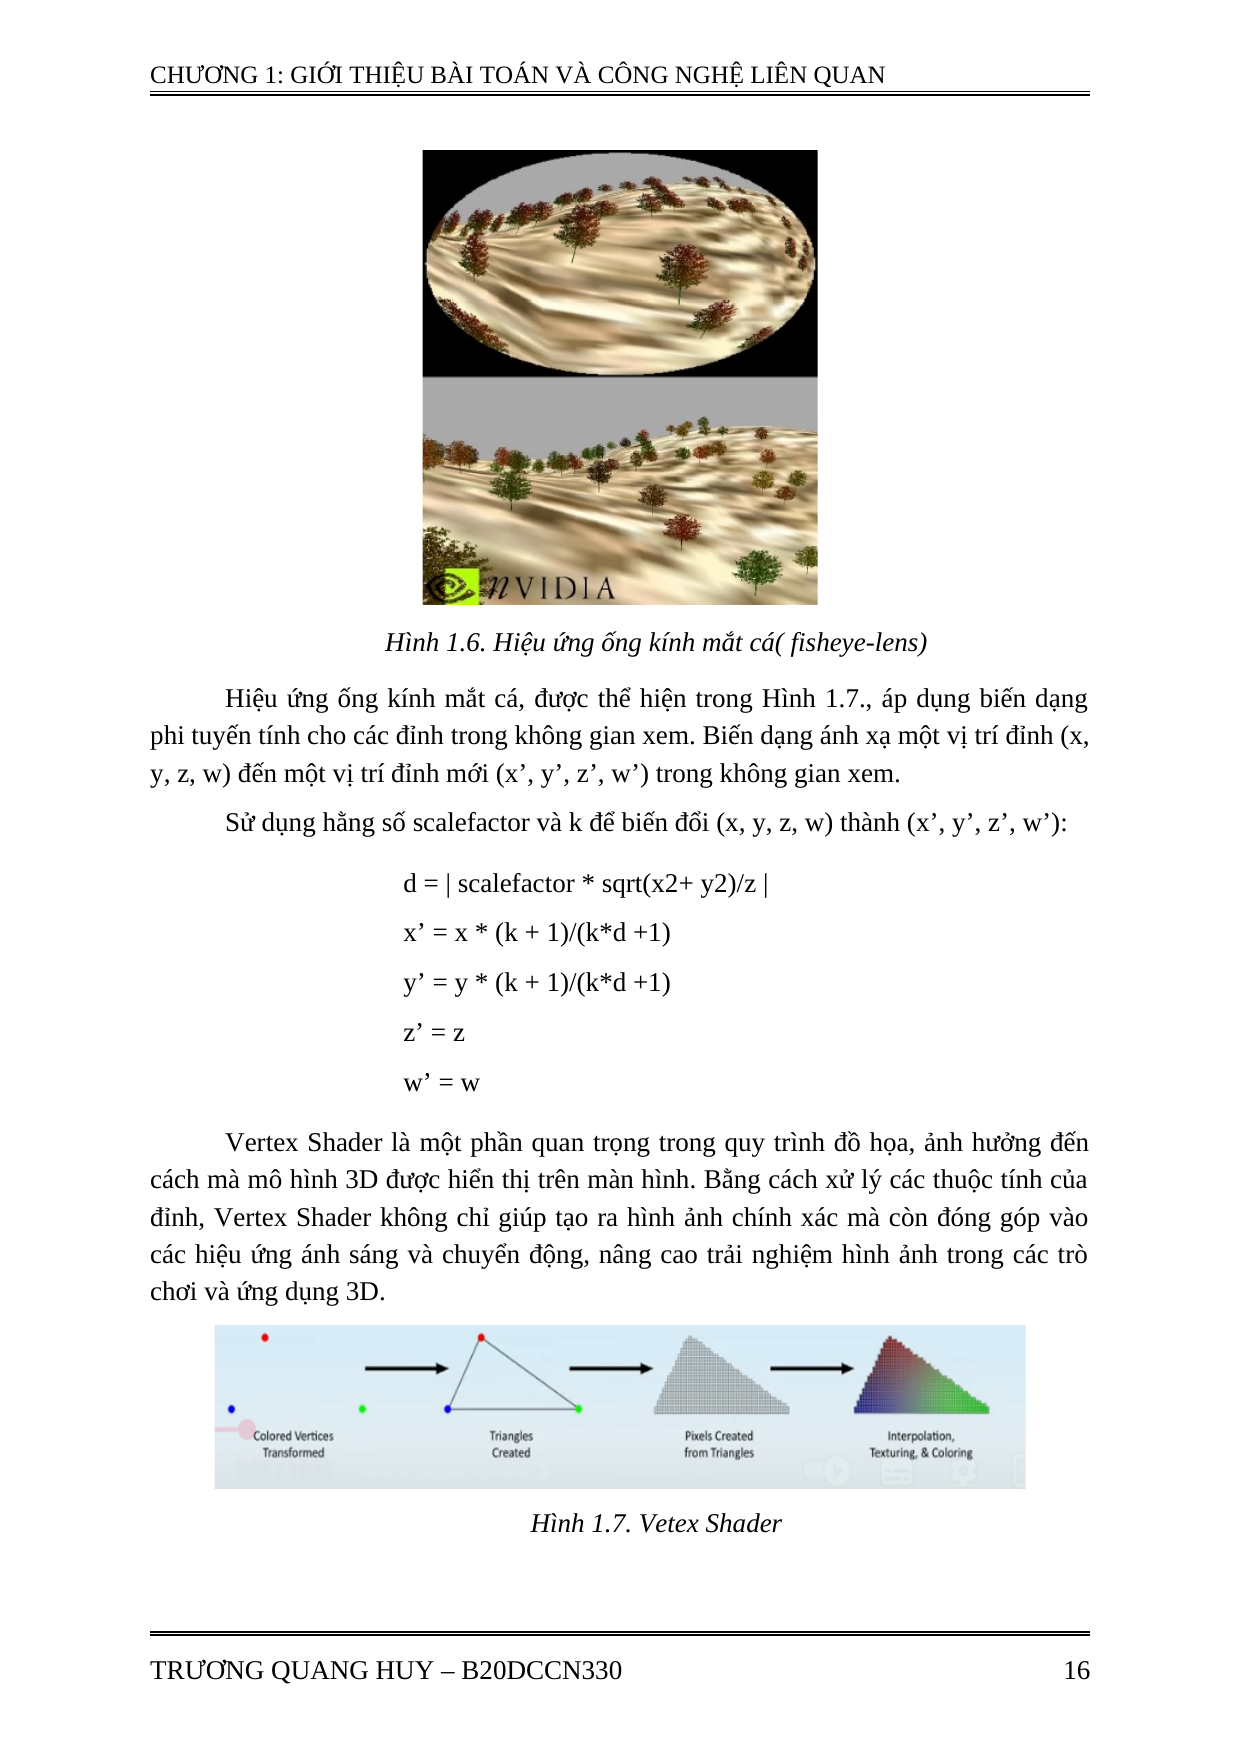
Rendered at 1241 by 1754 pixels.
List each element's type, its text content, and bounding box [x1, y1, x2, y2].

subtitle Hình 1.7. Vetex Shader [150, 1507, 1090, 1539]
text Vertex Shader là một phần quan trọng trong quy trình đồ họa, ảnh hưởng đến cách mà mô hình 3D được hiển thị trên màn hình. Bằng cách xử lý các thuộc tính của đỉnh, Vertex Shader không chỉ giúp tạo ra hình ảnh chính xác mà còn đóng góp vào các hiệu ứng ánh sáng và chuyển động, nâng cao trải nghiệm hình ảnh trong các trò chơi và ứng dụng 3D. [150, 1126, 1090, 1306]
picture [214, 1325, 1026, 1489]
subtitle Hình 1.6. Hiệu ứng ống kính mắt cá( fisheye-lens) [150, 626, 1090, 657]
text Hiệu ứng ống kính mắt cá, được thể hiện trong Hình 1.7., áp dụng biến dạng phi tuyến tính cho các đỉnh trong không gian xem. Biến dạng ánh xạ một vị trí đỉnh (x, y, z, w) đến một vị trí đỉnh mới (x’, y’, z’, w’) trong không gian xem. [150, 682, 1090, 788]
table_header d = | scalefactor * sqrt(x2+ y2)/z | x’ = x * (k + 1)/(k*d +1) y’ = y * (k + 1)/(k*d +1) z’ = z w’ = w [393, 856, 796, 1126]
text Sử dụng hằng số scalefactor và k để biến đổi (x, y, z, w) thành (x’, y’, z’, w’): [150, 807, 1090, 838]
picture [422, 150, 818, 608]
